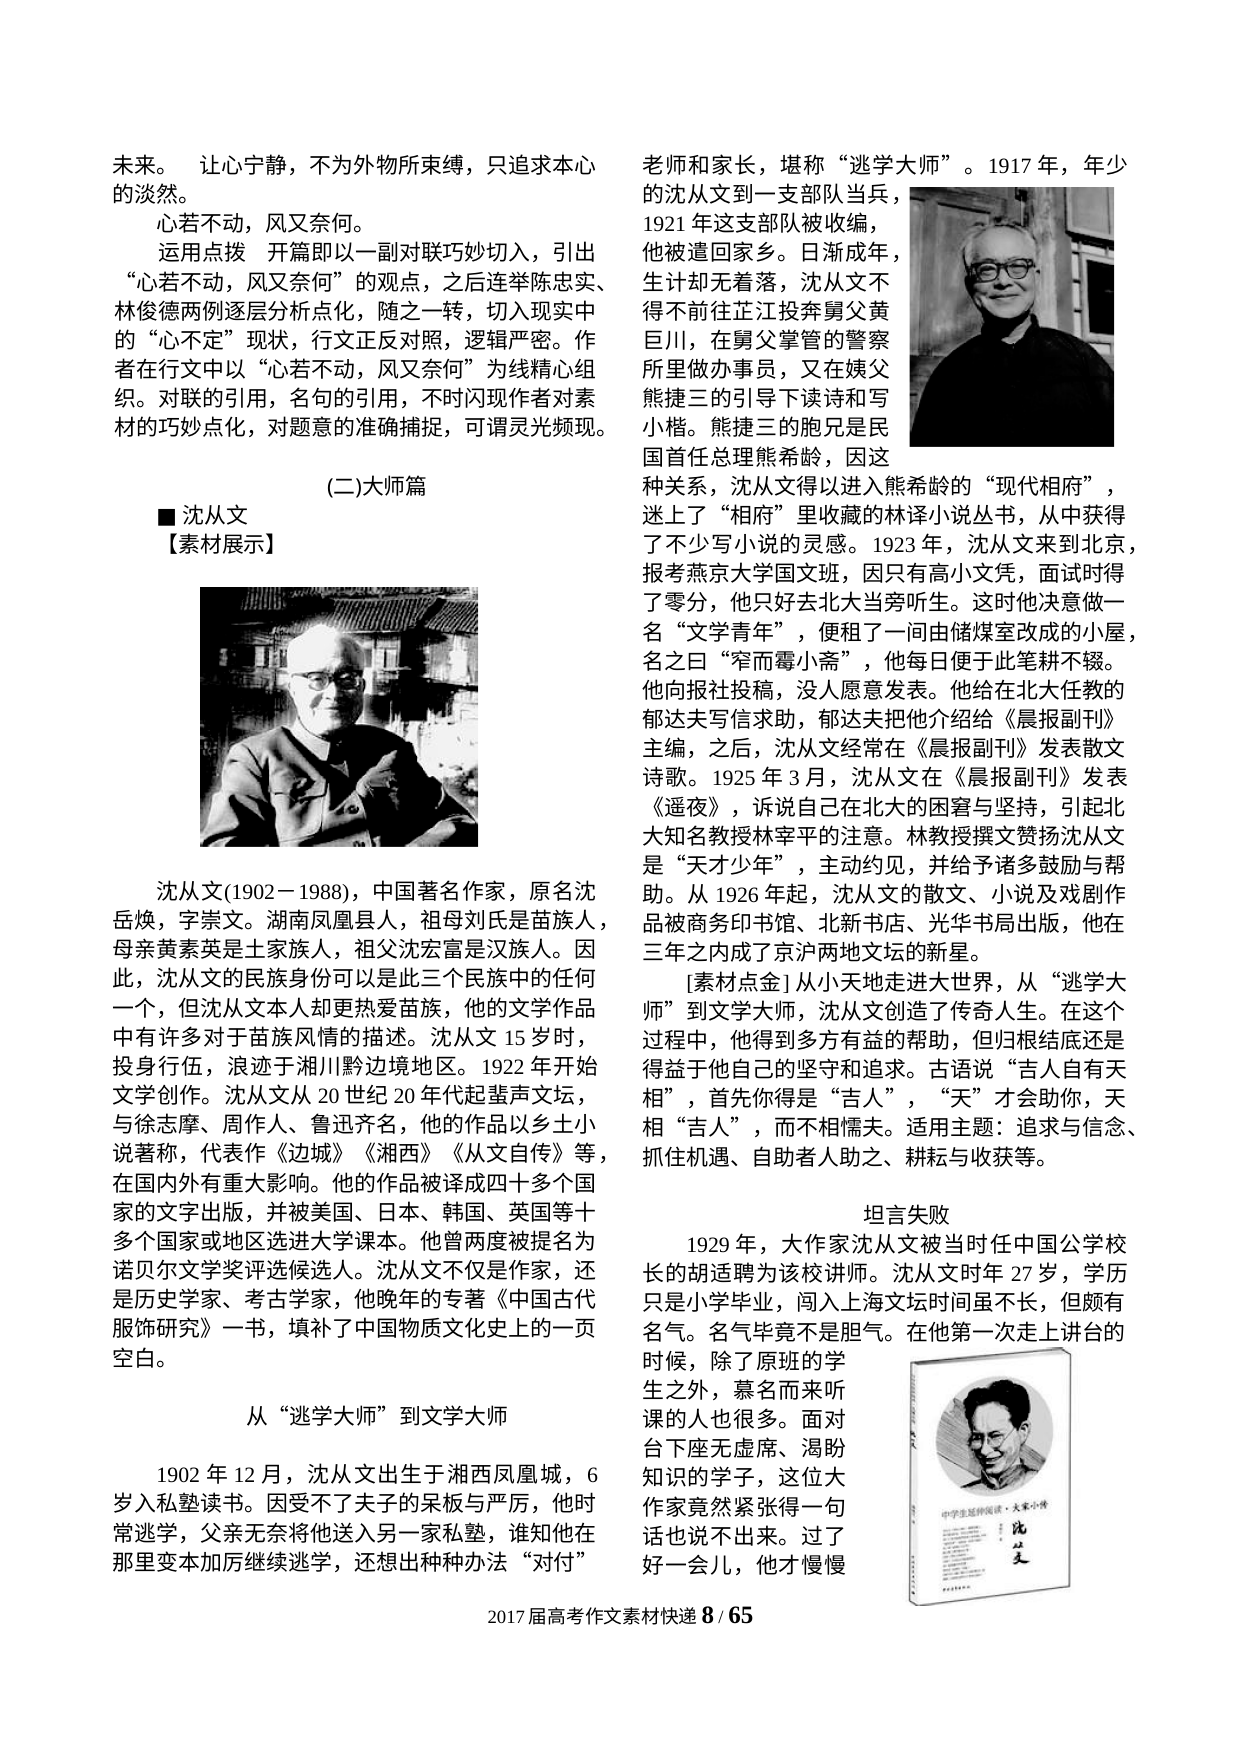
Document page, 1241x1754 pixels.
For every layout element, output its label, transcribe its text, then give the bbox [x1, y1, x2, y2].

text [素材点金] 从小天地走进大世界，从“逃学大师”到文学大师，沈从文创造了传奇人生。在这个过程中，他得到多方有益的帮助，但归根结底还是得益于他自己的坚守和追求。古语说“吉人自有天相”，首先你得是“吉人”，“天”才会助你，天相“吉人”，而不相懦夫。适用主题：追求与信念、抓住机遇、自助者人助之、耕耘与收获等。 [642, 967, 1128, 1171]
text 运用点拨 开篇即以一副对联巧妙切入，引出“心若不动，风又奈何”的观点，之后连举陈忠实、林俊德两例逐层分析点化，随之一转，切入现实中的“心不定”现状，行文正反对照，逻辑严密。作者在行文中以“心若不动，风又奈何”为线精心组织。对联的引用，名句的引用，不时闪现作者对素材的巧妙点化，对题意的准确捕捉，可谓灵光频现。 [112, 237, 598, 442]
text 【素材展示】 [112, 529, 598, 558]
text 为了追名逐利而大兴土木，修建“面子工程”；为了欲望与金钱而走上违法之路；为了一夜成名而不惜遭人谩骂……他们因为心中的不定，而让自己的心为物所役，被名利迷住了双眼，走向堕落的深渊。只有静心，才能踏上光明的坦途，走向明媚的未来。 让心宁静，不为外物所束缚，只追求本心的淡然。 [112, 150, 598, 208]
picture [909, 187, 1115, 447]
picture [200, 587, 479, 847]
picture [863, 1347, 1120, 1604]
text (二)大师篇 [112, 471, 598, 500]
text 沈从文(1902－1988)，中国著名作家，原名沈岳焕，字崇文。湖南凤凰县人，祖母刘氏是苗族人，母亲黄素英是土家族人，祖父沈宏富是汉族人。因此，沈从文的民族身份可以是此三个民族中的任何一个，但沈从文本人却更热爱苗族，他的文学作品中有许多对于苗族风情的描述。沈从文15岁时，投身行伍，浪迹于湘川黔边境地区。1922年开始文学创作。沈从文从20世纪20年代起蜚声文坛，与徐志摩、周作人、鲁迅齐名，他的作品以乡土小说著称，代表作《边城》《湘西》《从文自传》等，在国内外有重大影响。他的作品被译成四十多个国家的文字出版，并被美国、日本、韩国、英国等十多个国家或地区选进大学课本。他曾两度被提名为诺贝尔文学奖评选候选人。沈从文不仅是作家，还是历史学家、考古学家，他晚年的专著《中国古代服饰研究》一书，填补了中国物质文化史上的一页空白。 [112, 876, 598, 1372]
text 从“逃学大师”到文学大师 [112, 1401, 598, 1430]
text 心若不动，风又奈何。 [112, 208, 598, 237]
text 1902年12月，沈从文出生于湘西凤凰城，6岁入私塾读书。因受不了夫子的呆板与严厉，他时常逃学，父亲无奈将他送入另一家私塾，谁知他在那里变本加厉继续逃学，还想出种种办法“对付”老师和家长，堪称“逃学大师”。1917年，年少的沈从文到一支部队当兵，1921年这支部队被收编，他被遣回家乡。日渐成年，生计却无着落，沈从文不得不前往芷江投奔舅父黄巨川，在舅父掌管的警察所里做办事员，又在姨父熊捷三的引导下读诗和写小楷。熊捷三的胞兄是民国首任总理熊希龄，因这种关系，沈从文得以进入熊希龄的“现代相府”，迷上了“相府”里收藏的林译小说丛书，从中获得了不少写小说的灵感。1923年，沈从文来到北京，报考燕京大学国文班，因只有高小文凭，面试时得了零分，他只好去北大当旁听生。这时他决意做一名“文学青年”，便租了一间由储煤室改成的小屋，名之曰“窄而霉小斋”，他每日便于此笔耕不辍。他向报社投稿，没人愿意发表。他给在北大任教的郁达夫写信求助，郁达夫把他介绍给《晨报副刊》主编，之后，沈从文经常在《晨报副刊》发表散文诗歌。1925年3月，沈从文在《晨报副刊》发表《遥夜》，诉说自己在北大的困窘与坚持，引起北大知名教授林宰平的注意。林教授撰文赞扬沈从文是“天才少年”，主动约见，并给予诸多鼓励与帮助。从1926年起，沈从文的散文、小说及戏剧作品被商务印书馆、北新书店、光华书局出版，他在三年之内成了京沪两地文坛的新星。 [642, 150, 1128, 967]
text ■ 沈从文 [112, 500, 598, 529]
text 坦言失败 [642, 1200, 1128, 1229]
